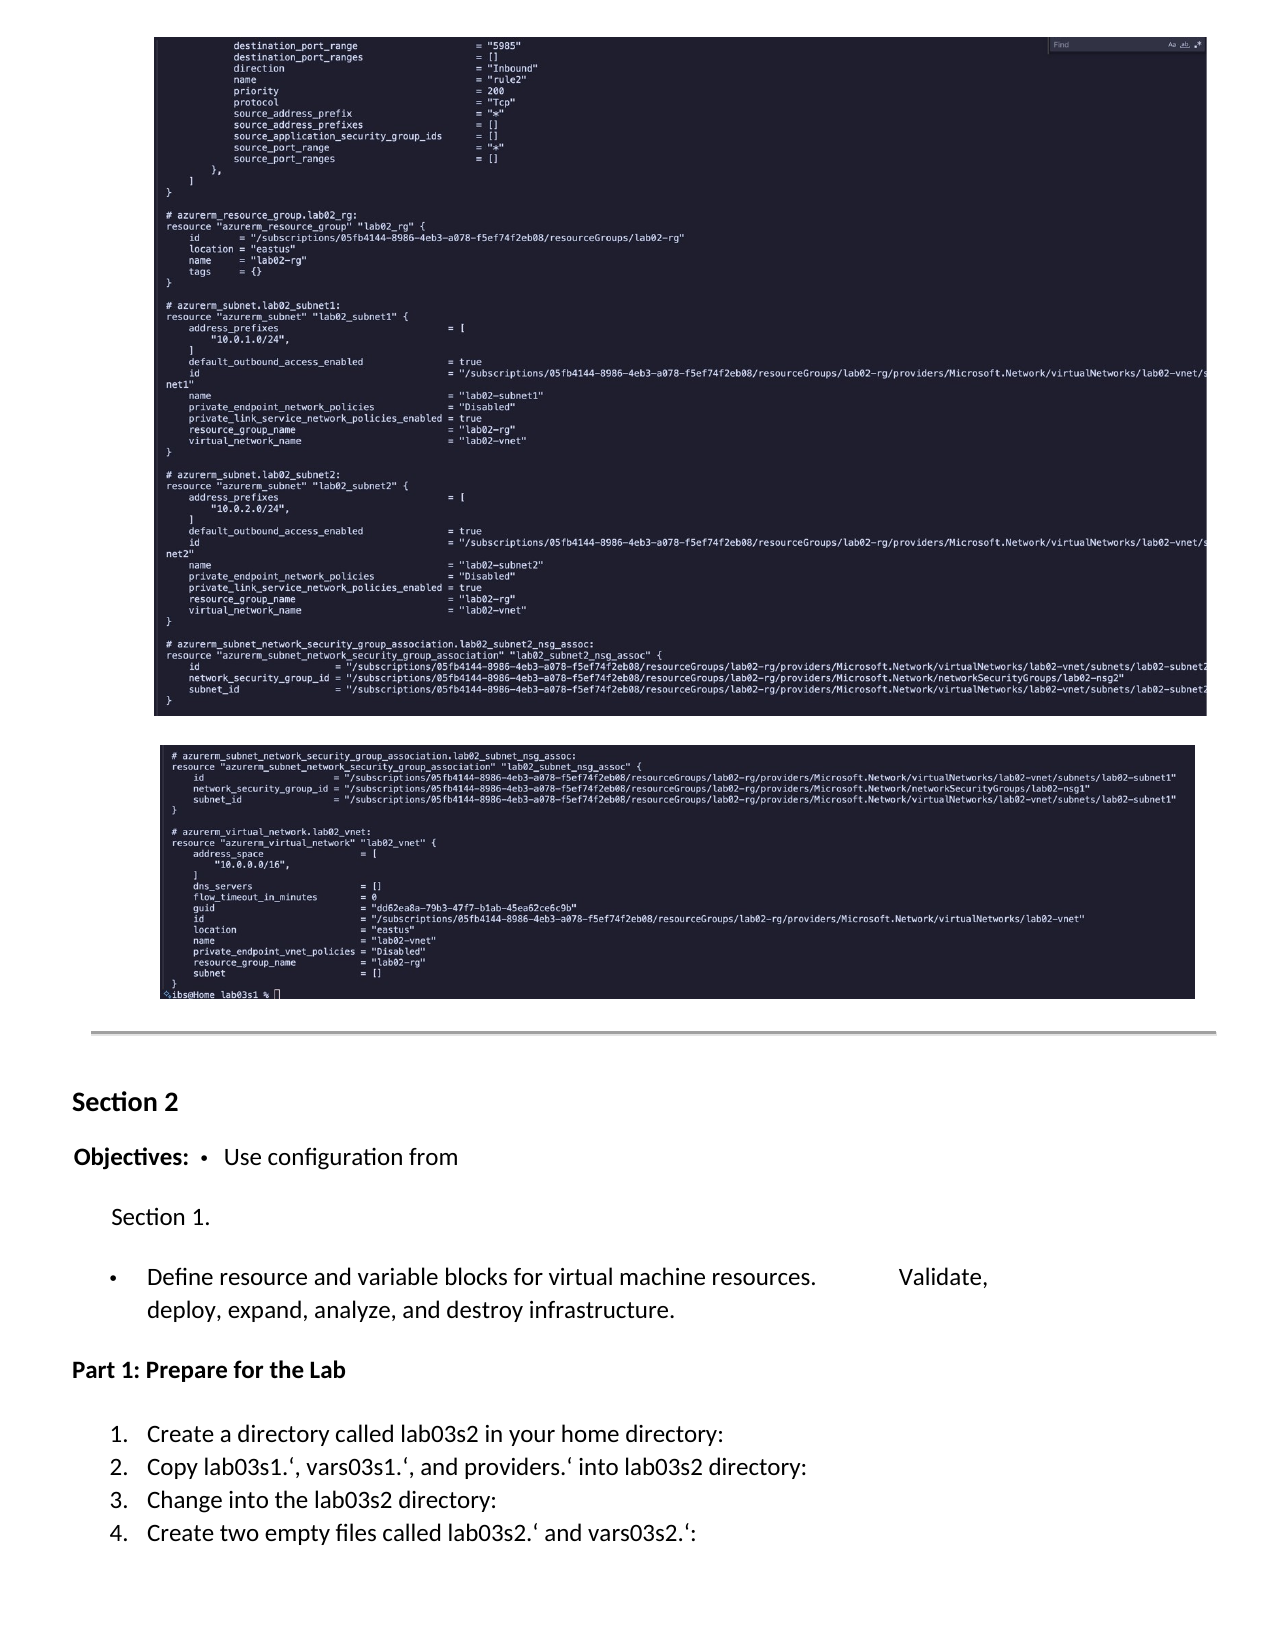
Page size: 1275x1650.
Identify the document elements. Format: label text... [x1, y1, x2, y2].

subtitle Part 1: Prepare for the Lab [72, 1354, 1232, 1384]
picture [154, 37, 1207, 716]
list Create two empty files called lab03s2.‘ and vars03s2.‘: [109, 1517, 1202, 1548]
subtitle Section 2 [72, 1083, 1232, 1118]
picture [160, 745, 1195, 999]
text Objectives: • Use configuration from Section 1. [73, 1141, 487, 1232]
list Change into the lab03s2 directory: [109, 1484, 1202, 1515]
list Create a directory called lab03s2 in your home directory: [109, 1418, 1202, 1448]
list Copy lab03s1.‘, vars03s1.‘, and providers.‘ into lab03s2 directory: [109, 1451, 1202, 1481]
text • Define resource and variable blocks for virtual machine resources. Validate, deploy, expand, analyze, and destroy infrastructure. [109, 1261, 1067, 1325]
